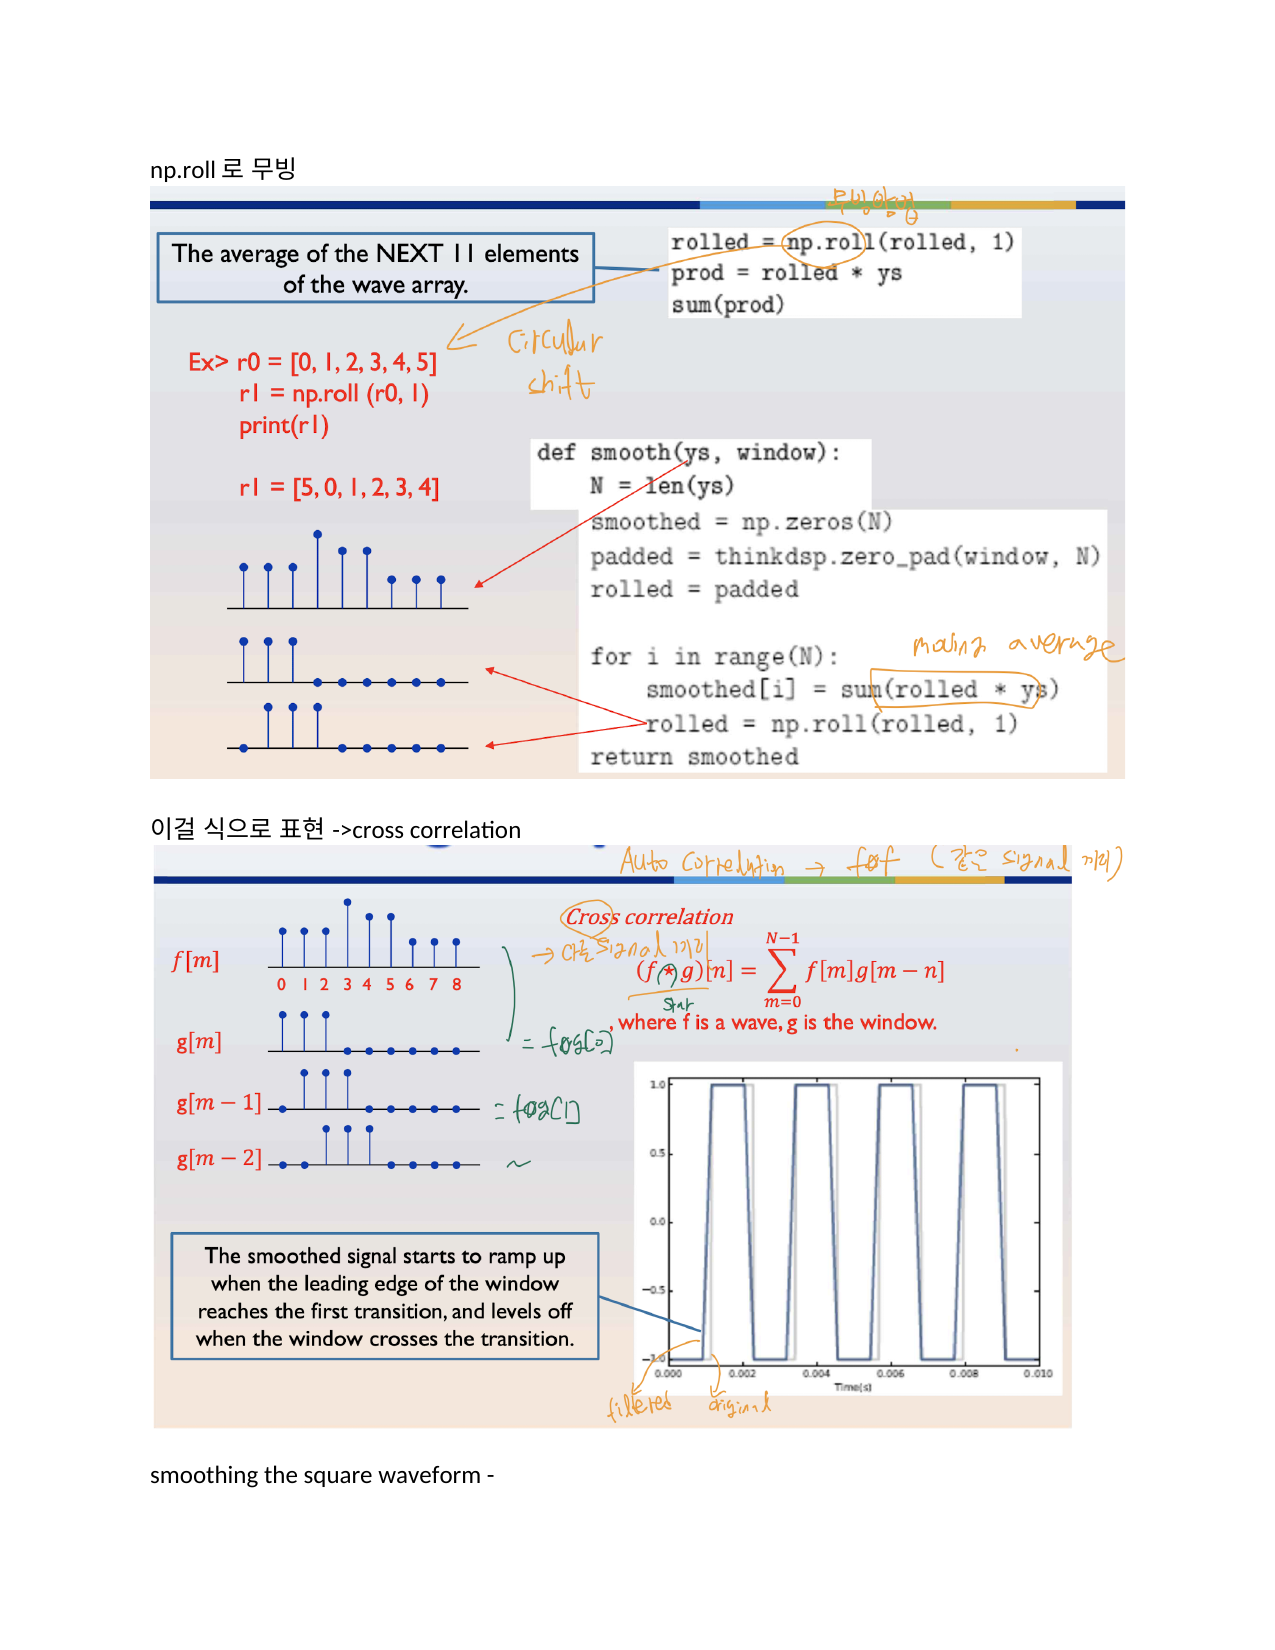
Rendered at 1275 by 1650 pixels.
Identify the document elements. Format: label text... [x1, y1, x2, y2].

text smoothing the square waveform - [150, 1460, 1125, 1490]
text np.roll 로 무빙 [150, 150, 1125, 186]
text 이걸 식으로 표현 ->cross correlation [150, 809, 1125, 845]
picture [150, 845, 1125, 1430]
picture [150, 186, 1125, 779]
